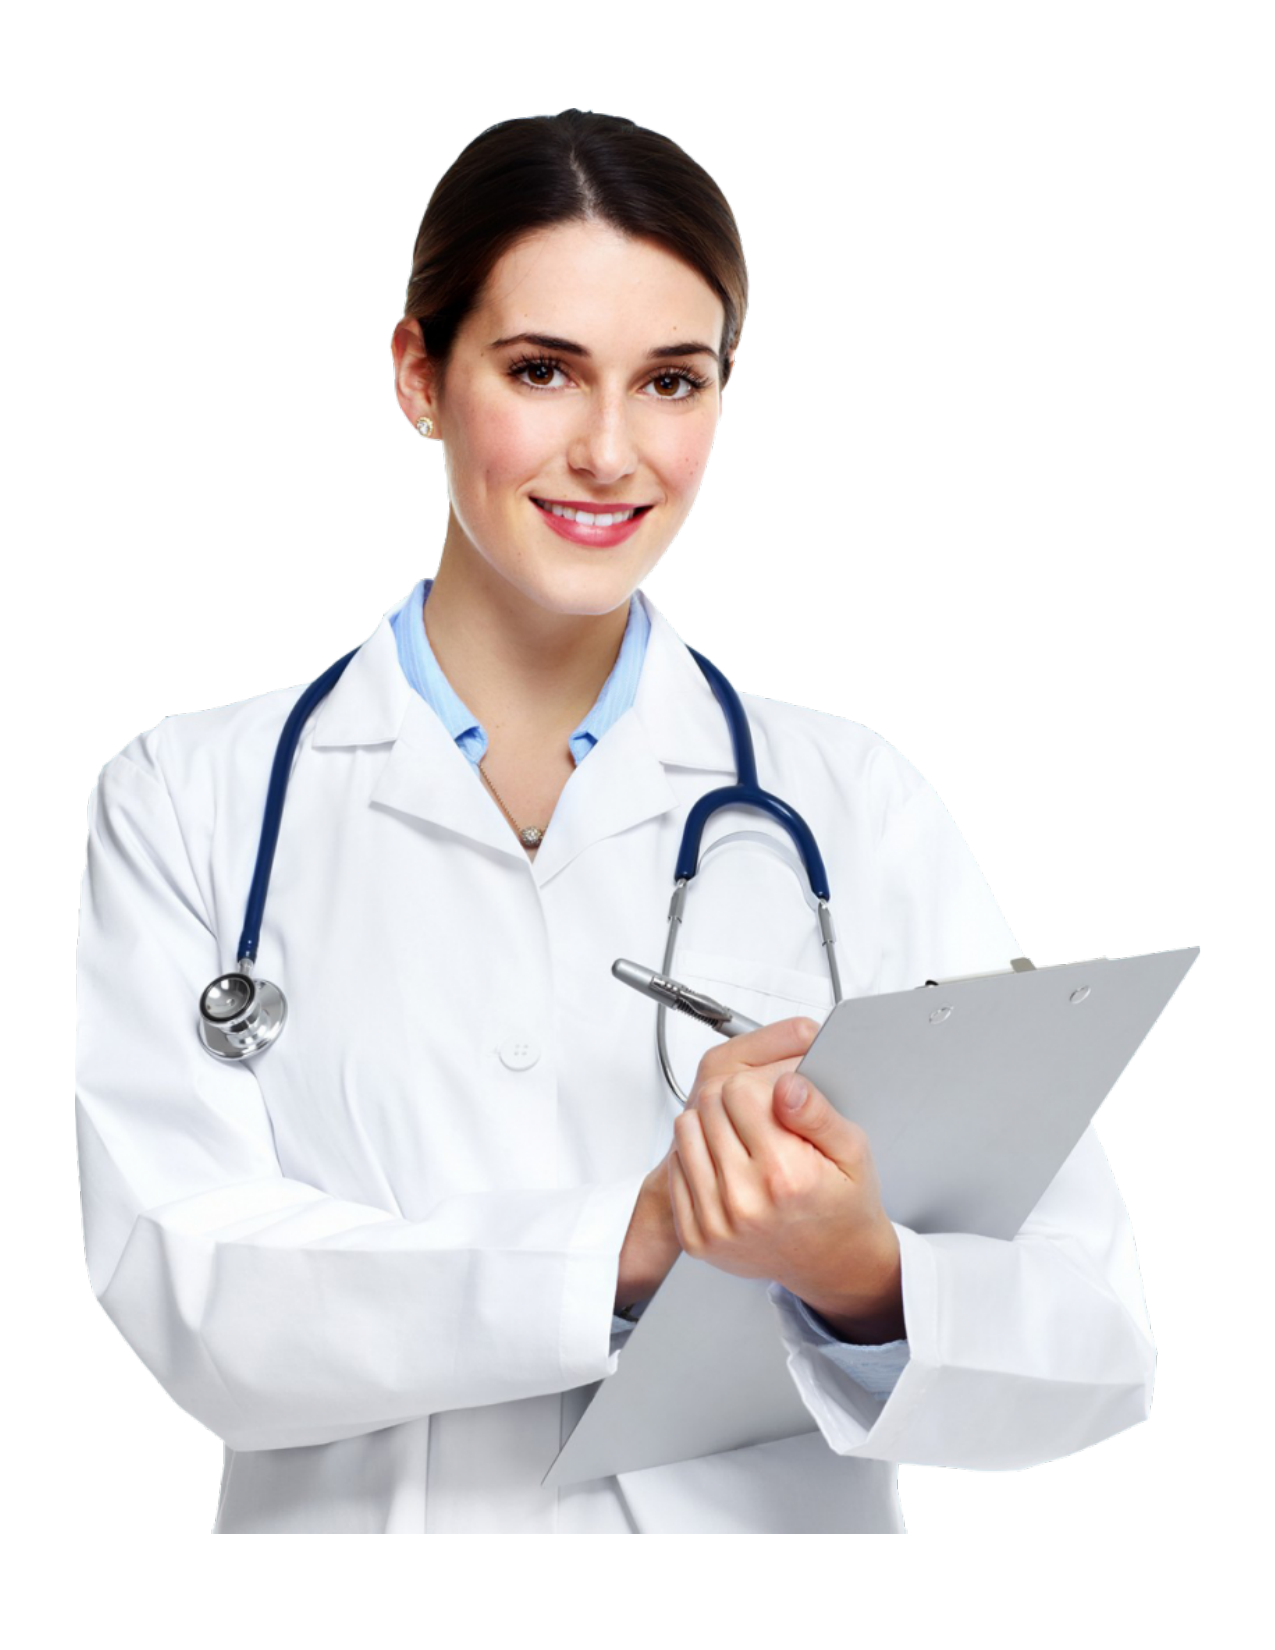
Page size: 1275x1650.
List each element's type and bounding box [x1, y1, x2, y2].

picture [75, 108, 1200, 1534]
